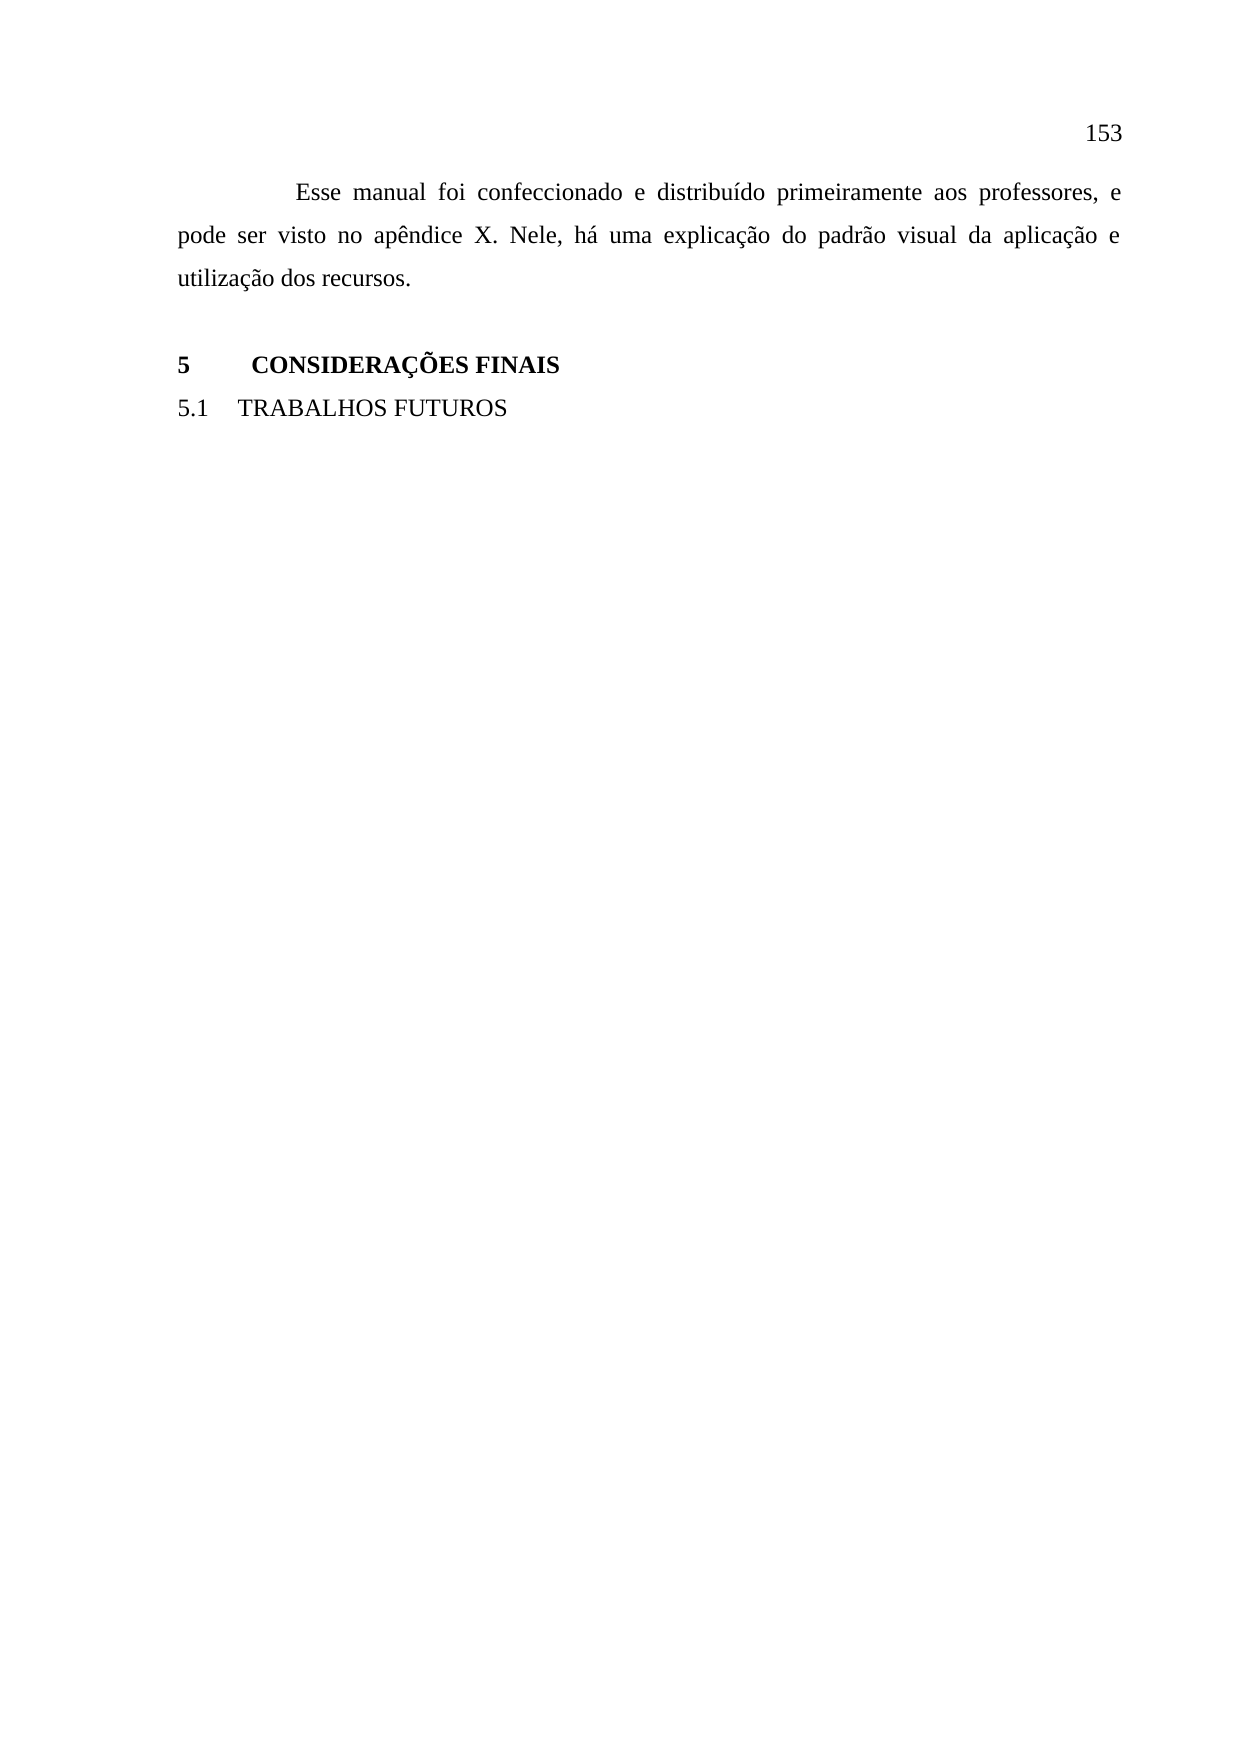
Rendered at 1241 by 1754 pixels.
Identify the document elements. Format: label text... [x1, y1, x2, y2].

subtitle Considerações finais [177, 350, 1122, 378]
text Esse manual foi confeccionado e distribuído primeiramente aos professores, e pode ser visto no apêndice X. Nele, há uma explicação do padrão visual da aplicação e utilização dos recursos. [177, 177, 1122, 292]
subtitle Trabalhos futuros [177, 393, 1122, 465]
